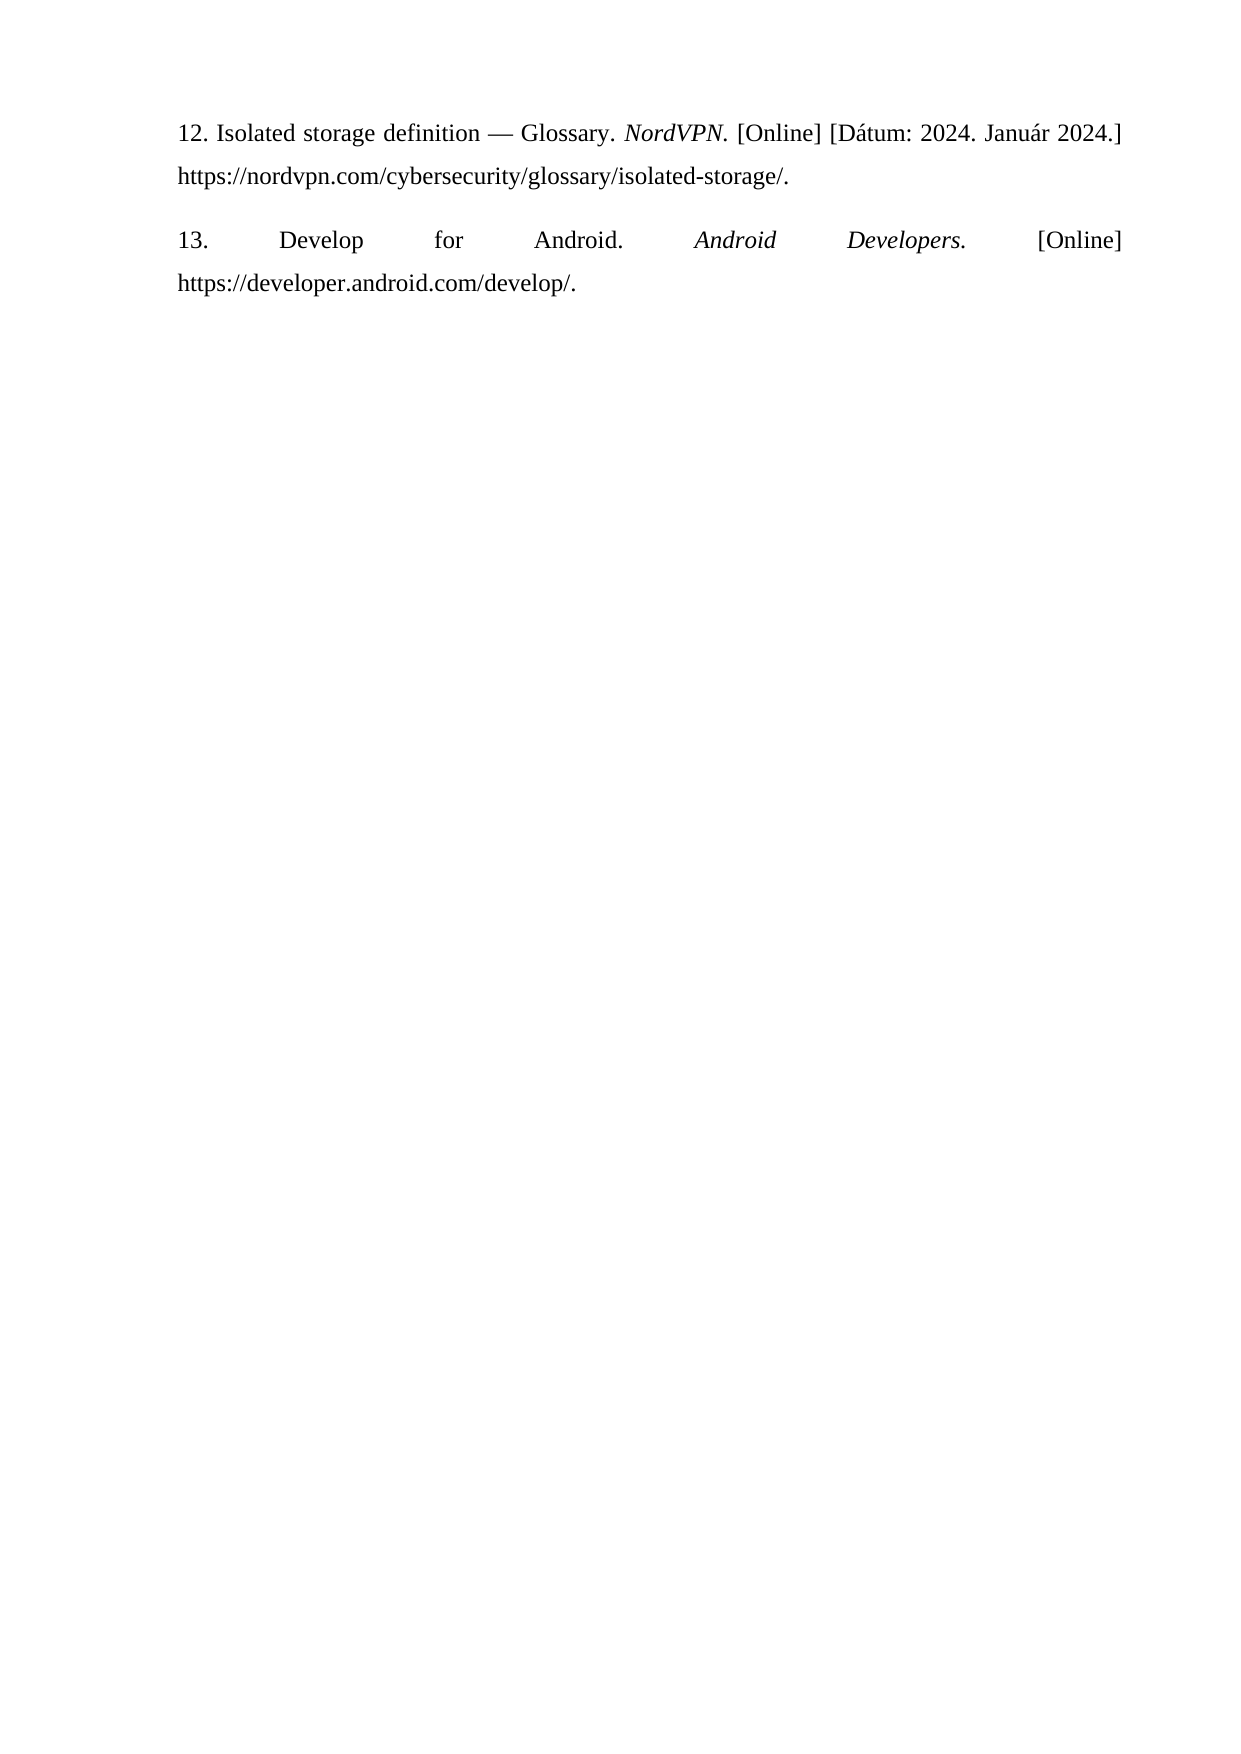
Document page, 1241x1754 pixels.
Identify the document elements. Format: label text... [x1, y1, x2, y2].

text 12. Isolated storage definition — Glossary. NordVPN. [Online] [Dátum: 2024. Január 2024.] https://nordvpn.com/cybersecurity/glossary/isolated-storage/. [177, 118, 1122, 190]
text 13. Develop for Android. Android Developers. [Online] https://developer.android.com/develop/. [177, 225, 1122, 297]
